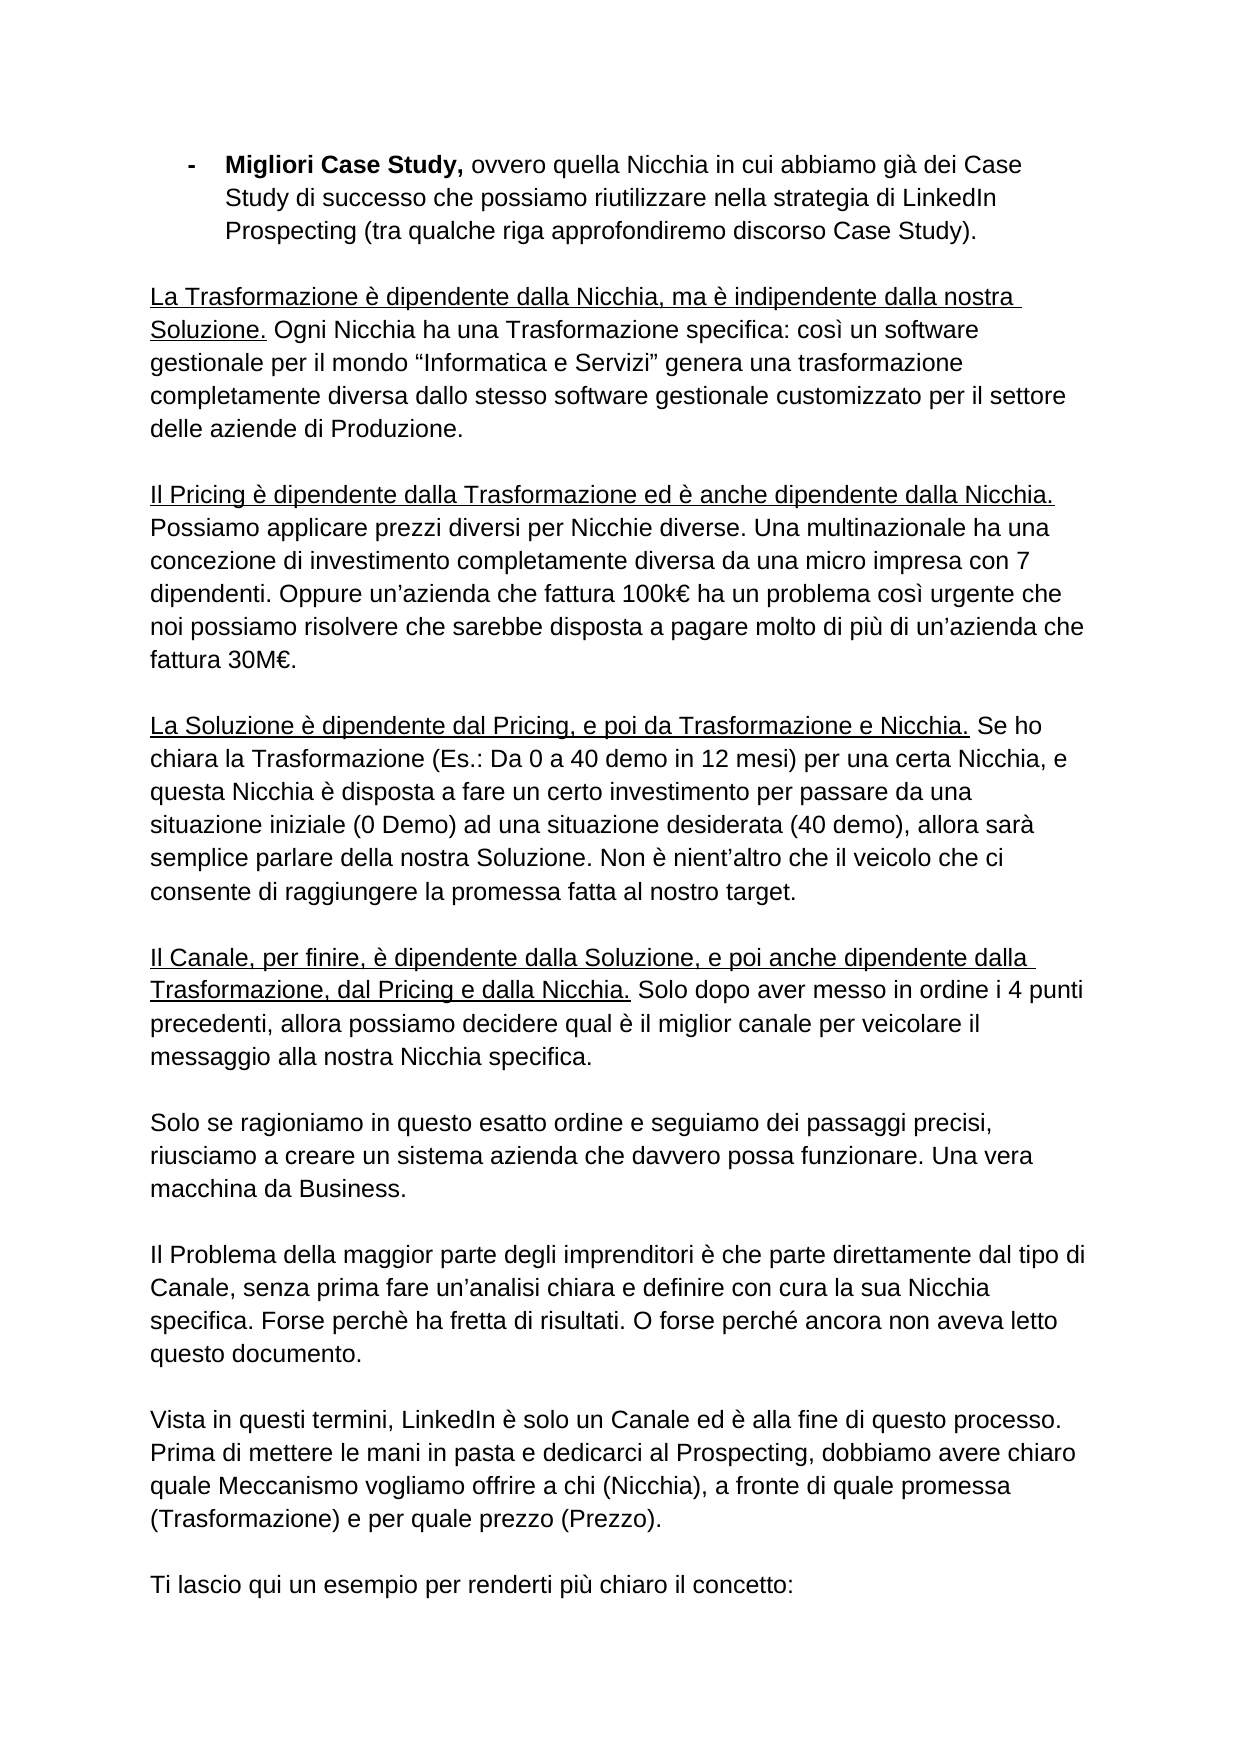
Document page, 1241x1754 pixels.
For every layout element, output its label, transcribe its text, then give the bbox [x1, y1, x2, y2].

text Ti lascio qui un esempio per renderti più chiaro il concetto: [150, 1570, 1090, 1599]
text Il Problema della maggior parte degli imprenditori è che parte direttamente dal tipo di Canale, senza prima fare un’analisi chiara e definire con cura la sua Nicchia specifica. Forse perchè ha fretta di risultati. O forse perché ancora non aveva letto questo documento. [150, 1240, 1090, 1367]
text Il Canale, per finire, è dipendente dalla Soluzione, e poi anche dipendente dalla Trasformazione, dal Pricing e dalla Nicchia. Solo dopo aver messo in ordine i 4 punti precedenti, allora possiamo decidere qual è il miglior canale per veicolare il messaggio alla nostra Nicchia specifica. [150, 942, 1090, 1070]
text Il Pricing è dipendente dalla Trasformazione ed è anche dipendente dalla Nicchia. Possiamo applicare prezzi diversi per Nicchie diverse. Una multinazionale ha una concezione di investimento completamente diversa da una micro impresa con 7 dipendenti. Oppure un’azienda che fattura 100k€ ha un problema così urgente che noi possiamo risolvere che sarebbe disposta a pagare molto di più di un’azienda che fattura 30M€. [150, 480, 1090, 674]
text La Trasformazione è dipendente dalla Nicchia, ma è indipendente dalla nostra Soluzione. Ogni Nicchia ha una Trasformazione specifica: così un software gestionale per il mondo “Informatica e Servizi” genera una trasformazione completamente diversa dallo stesso software gestionale customizzato per il settore delle aziende di Produzione. [150, 282, 1090, 443]
list Migliori Case Study, ovvero quella Nicchia in cui abbiamo già dei Case Study di successo che possiamo riutilizzare nella strategia di LinkedIn Prospecting (tra qualche riga approfondiremo discorso Case Study). [187, 150, 1090, 245]
text Vista in questi termini, LinkedIn è solo un Canale ed è alla fine di questo processo. Prima di mettere le mani in pasta e dedicarci al Prospecting, dobbiamo avere chiaro quale Meccanismo vogliamo offrire a chi (Nicchia), a fronte di quale promessa (Trasformazione) e per quale prezzo (Prezzo). [150, 1405, 1090, 1533]
text La Soluzione è dipendente dal Pricing, e poi da Trasformazione e Nicchia. Se ho chiara la Trasformazione (Es.: Da 0 a 40 demo in 12 mesi) per una certa Nicchia, e questa Nicchia è disposta a fare un certo investimento per passare da una situazione iniziale (0 Demo) ad una situazione desiderata (40 demo), allora sarà semplice parlare della nostra Soluzione. Non è nient’altro che il veicolo che ci consente di raggiungere la promessa fatta al nostro target. [150, 711, 1090, 905]
text Solo se ragioniamo in questo esatto ordine e seguiamo dei passaggi precisi, riusciamo a creare un sistema azienda che davvero possa funzionare. Una vera macchina da Business. [150, 1108, 1090, 1202]
